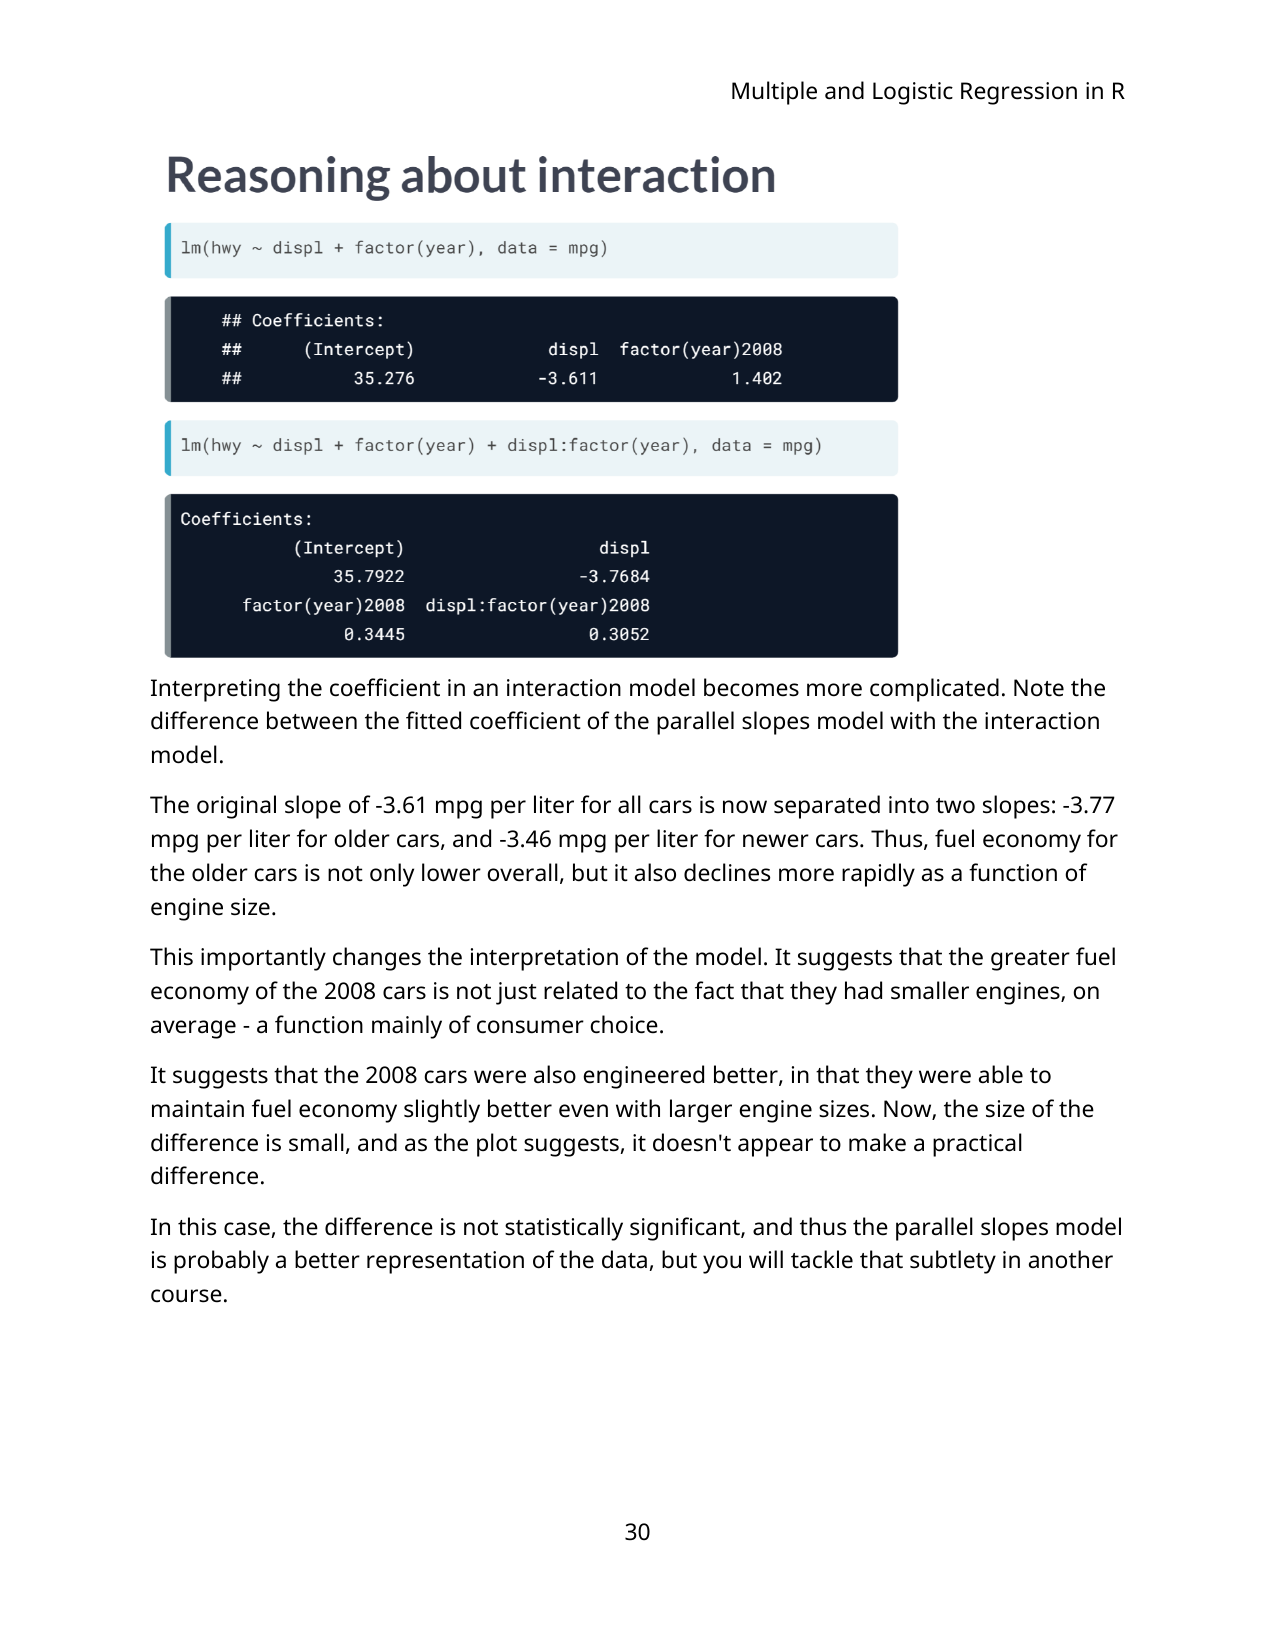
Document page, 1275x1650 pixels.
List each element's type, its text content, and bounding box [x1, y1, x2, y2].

text In this case, the difference is not statistically significant, and thus the parallel slopes model is probably a better representation of the data, but you will tackle that subtlety in another course. [150, 1211, 1125, 1309]
text It suggests that the 2008 cars were also engineered better, in that they were able to maintain fuel economy slightly better even with larger engine sizes. Now, the size of the difference is small, and as the plot suggests, it doesn't appear to make a practical difference. [150, 1059, 1125, 1191]
picture [150, 150, 910, 669]
text This importantly changes the interpretation of the model. It suggests that the greater fuel economy of the 2008 cars is not just related to the fact that they had smaller engines, on average - a function mainly of consumer choice. [150, 941, 1125, 1040]
text The original slope of -3.61 mpg per liter for all cars is now separated into two slopes: -3.77 mpg per liter for older cars, and -3.46 mpg per liter for newer cars. Thus, fuel economy for the older cars is not only lower overall, but it also declines more rapidly as a function of engine size. [150, 789, 1125, 922]
